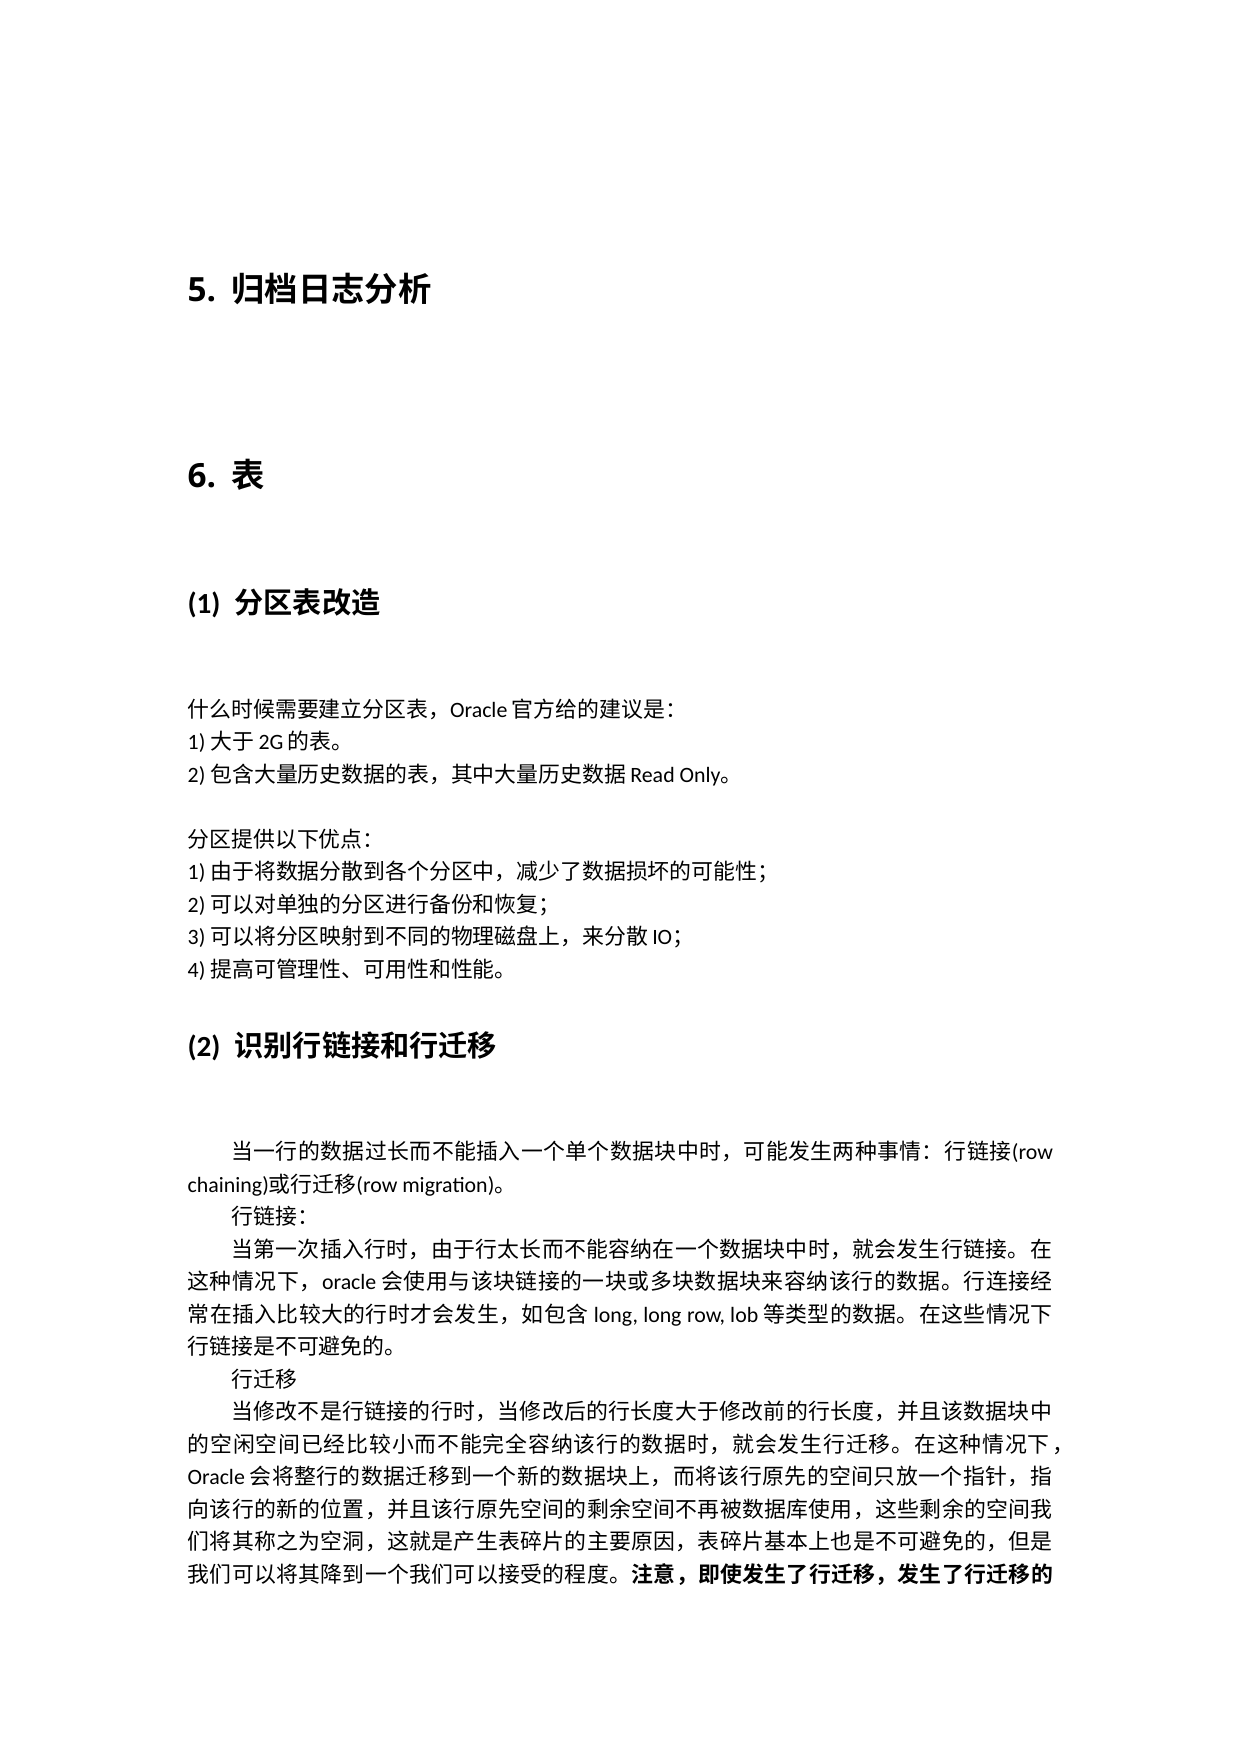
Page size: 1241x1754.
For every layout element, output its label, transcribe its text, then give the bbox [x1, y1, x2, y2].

text 3) 可以将分区映射到不同的物理磁盘上，来分散IO； [187, 919, 1053, 951]
text 2) 包含大量历史数据的表，其中大量历史数据Read Only。 [187, 756, 1053, 789]
text 当一行的数据过长而不能插入一个单个数据块中时，可能发生两种事情：行链接(row chaining)或行迁移(row migration)。 [187, 1134, 1053, 1199]
subtitle 分区表改造 [187, 568, 1053, 633]
text 当第一次插入行时，由于行太长而不能容纳在一个数据块中时，就会发生行链接。在这种情况下，oracle会使用与该块链接的一块或多块数据块来容纳该行的数据。行连接经常在插入比较大的行时才会发生，如包含long, long row, lob等类型的数据。在这些情况下行链接是不可避免的。 [187, 1231, 1053, 1361]
text 4) 提高可管理性、可用性和性能。 [187, 951, 1053, 984]
text 1) 大于2G的表。 [187, 724, 1053, 756]
text 行链接： [187, 1199, 1053, 1231]
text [187, 1394, 1053, 1589]
text 2) 可以对单独的分区进行备份和恢复； [187, 886, 1053, 919]
text 行迁移 [187, 1361, 1053, 1394]
text 分区提供以下优点： [187, 821, 1053, 854]
text 1) 由于将数据分散到各个分区中，减少了数据损坏的可能性； [187, 854, 1053, 886]
subtitle 识别行链接和行迁移 [187, 1011, 1053, 1076]
text 什么时候需要建立分区表，Oracle官方给的建议是： [187, 691, 1053, 724]
subtitle 归档日志分析 [187, 254, 1053, 319]
subtitle 表 [187, 441, 1053, 506]
